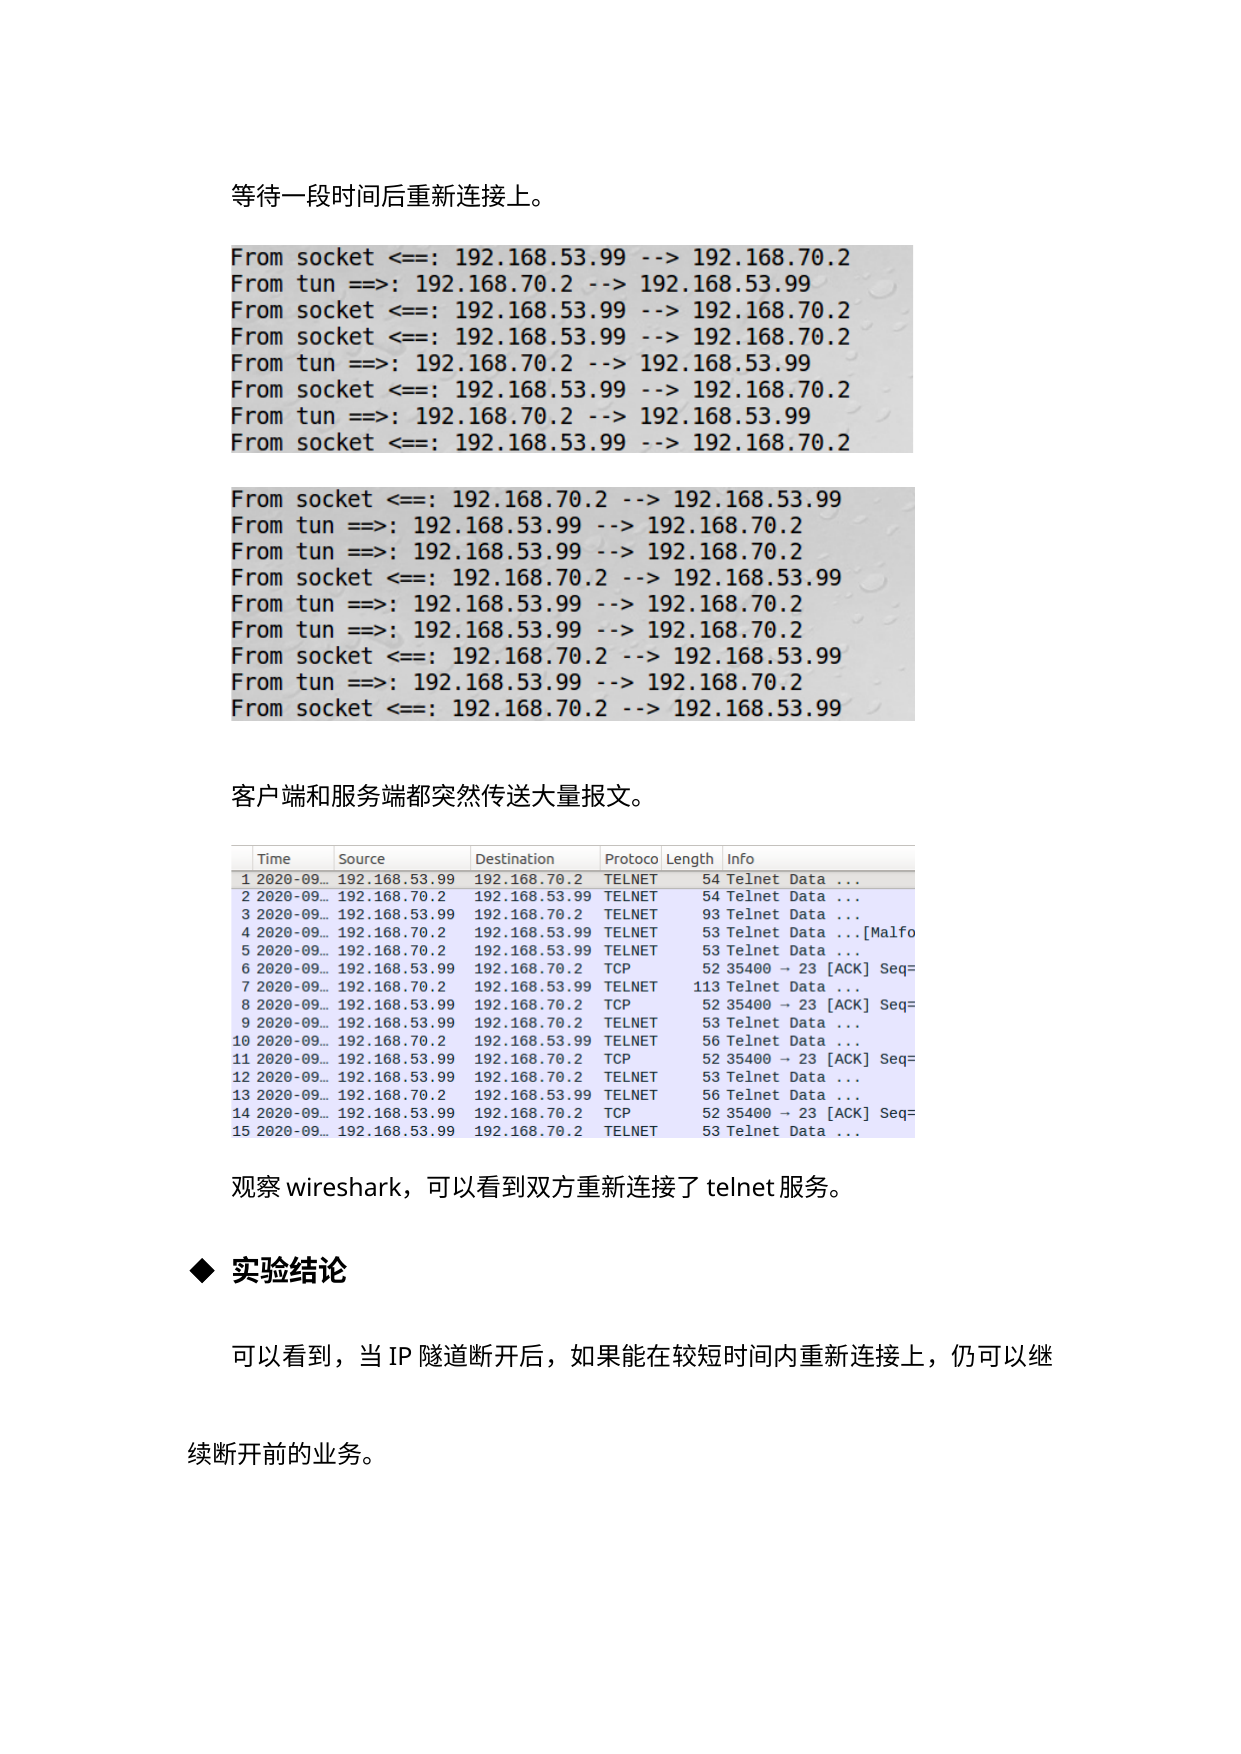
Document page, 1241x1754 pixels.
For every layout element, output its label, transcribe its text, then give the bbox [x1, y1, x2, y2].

list 观察wireshark，可以看到双方重新连接了telnet服务。 [187, 1153, 1053, 1218]
picture [231, 845, 915, 1138]
list 客户端和服务端都突然传送大量报文。 [187, 762, 1053, 827]
picture [231, 245, 914, 453]
list 等待一段时间后重新连接上。 [187, 162, 1053, 227]
list 可以看到，当IP隧道断开后，如果能在较短时间内重新连接上，仍可以继续断开前的业务。 [187, 1322, 1053, 1485]
picture [231, 487, 915, 721]
list 实验结论 [187, 1236, 1053, 1301]
